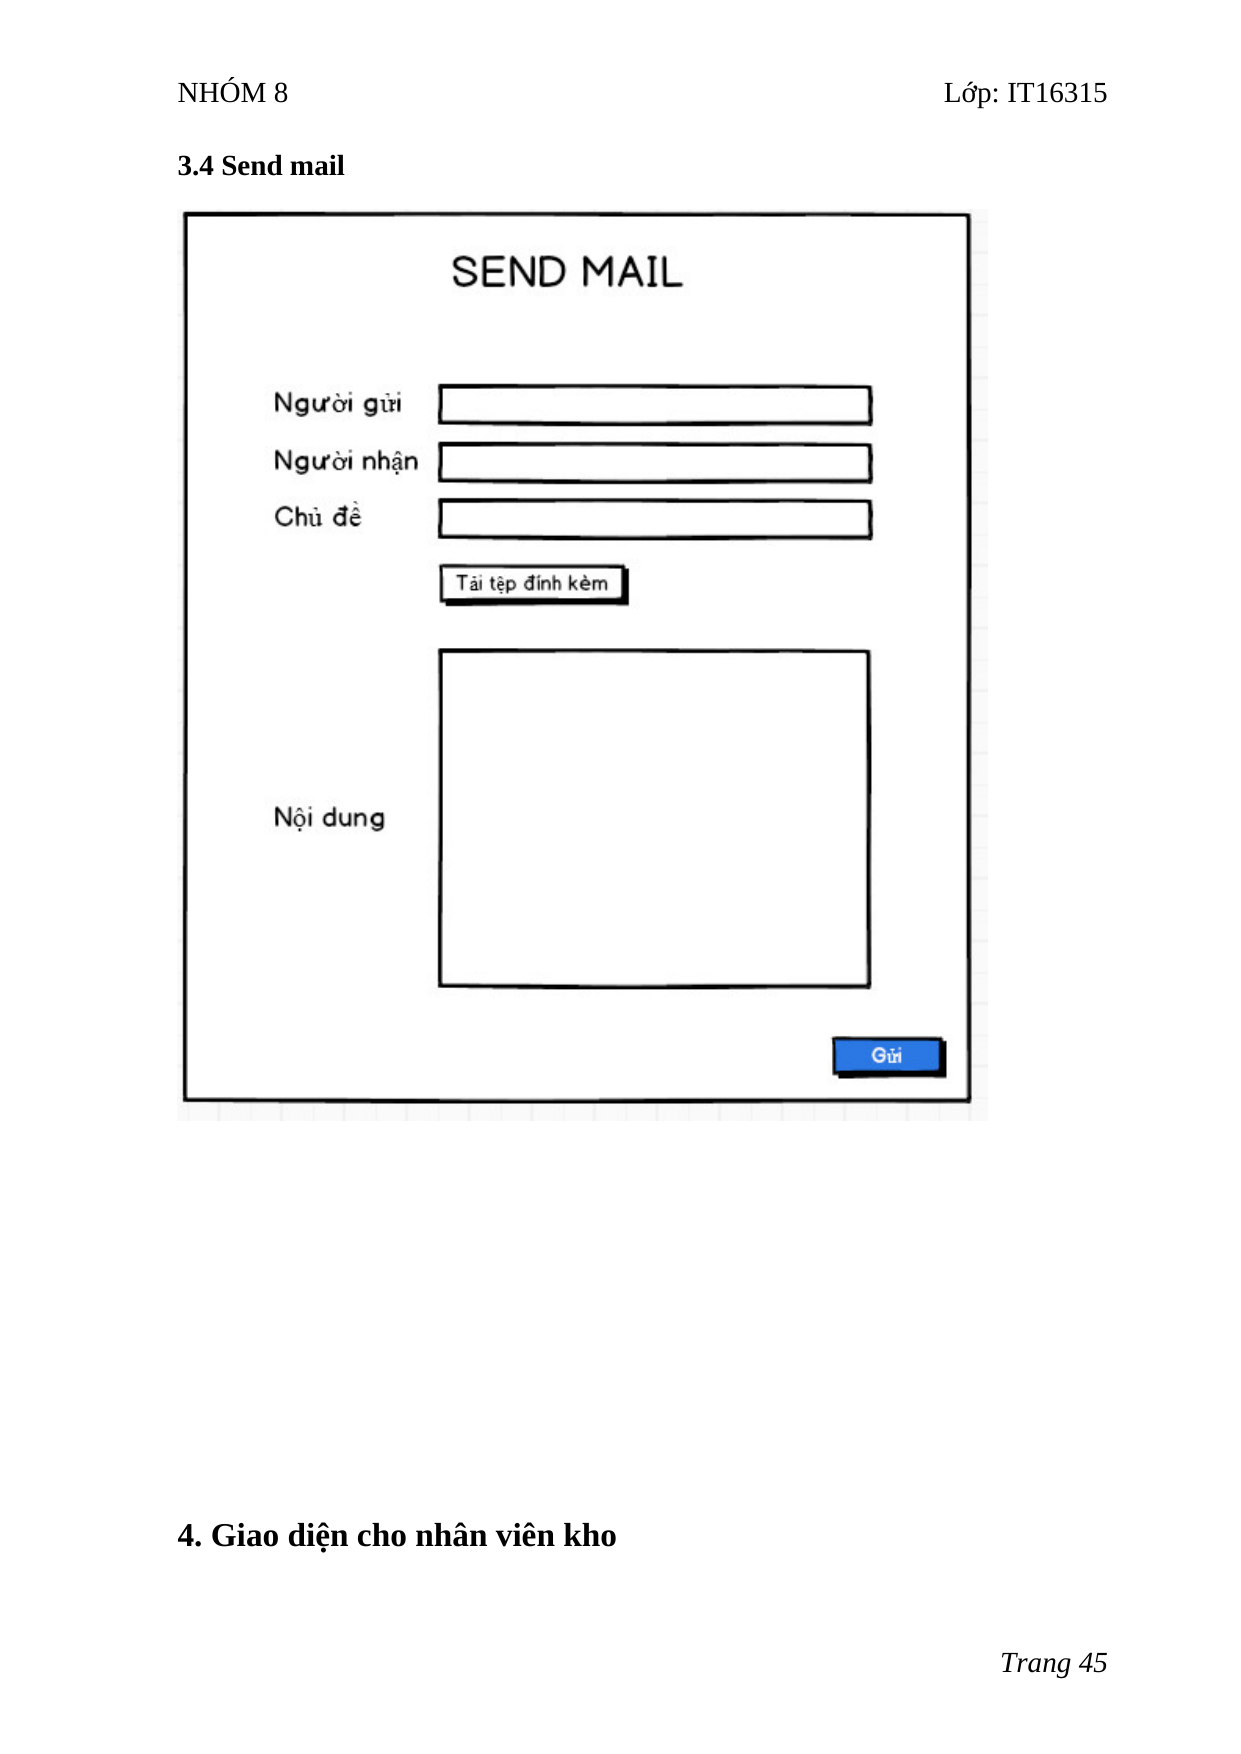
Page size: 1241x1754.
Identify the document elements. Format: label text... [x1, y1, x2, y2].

picture [177, 209, 989, 1121]
subtitle 4. Giao diện cho nhân viên kho [177, 1516, 1110, 1554]
subtitle 3.4 Send mail [177, 148, 1110, 181]
